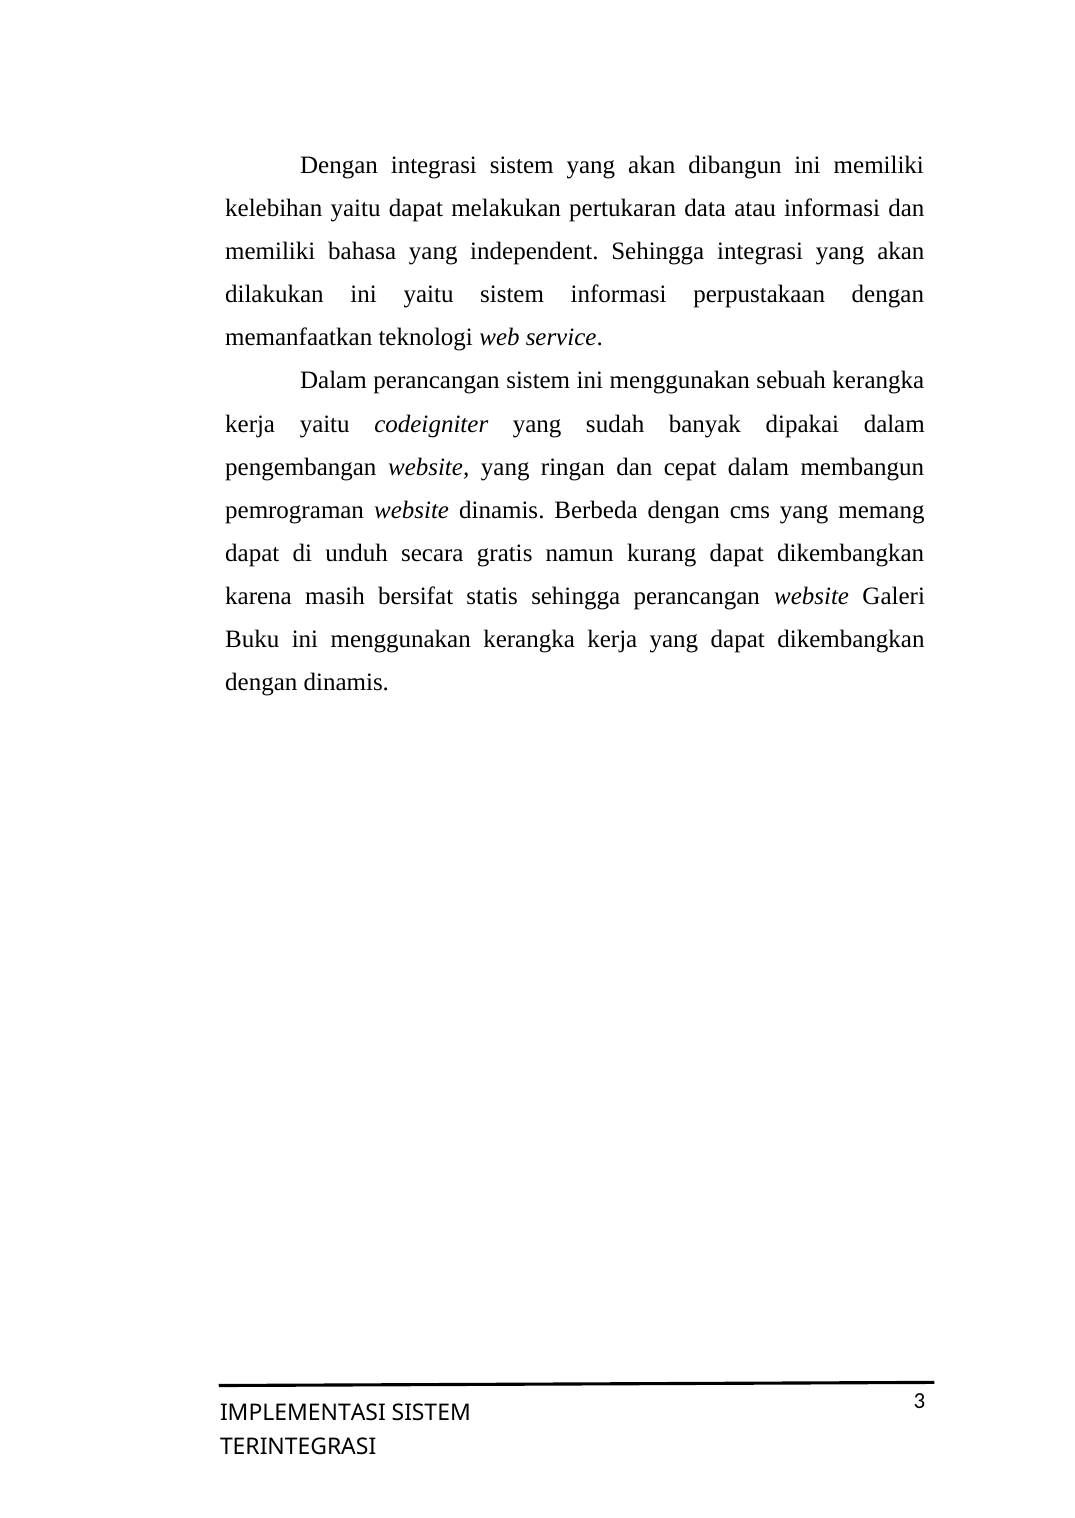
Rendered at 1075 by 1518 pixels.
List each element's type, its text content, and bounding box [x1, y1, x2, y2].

text Dalam perancangan sistem ini menggunakan sebuah kerangka kerja yaitu codeigniter yang sudah banyak dipakai dalam pengembangan website, yang ringan dan cepat dalam membangun pemrograman website dinamis. Berbeda dengan cms yang memang dapat di unduh secara gratis namun kurang dapat dikembangkan karena masih bersifat statis sehingga perancangan website Galeri Buku ini menggunakan kerangka kerja yang dapat dikembangkan dengan dinamis. [225, 366, 925, 696]
text Dengan integrasi sistem yang akan dibangun ini memiliki kelebihan yaitu dapat melakukan pertukaran data atau informasi dan memiliki bahasa yang independent. Sehingga integrasi yang akan dilakukan ini yaitu sistem informasi perpustakaan dengan memanfaatkan teknologi web service. [225, 150, 925, 351]
